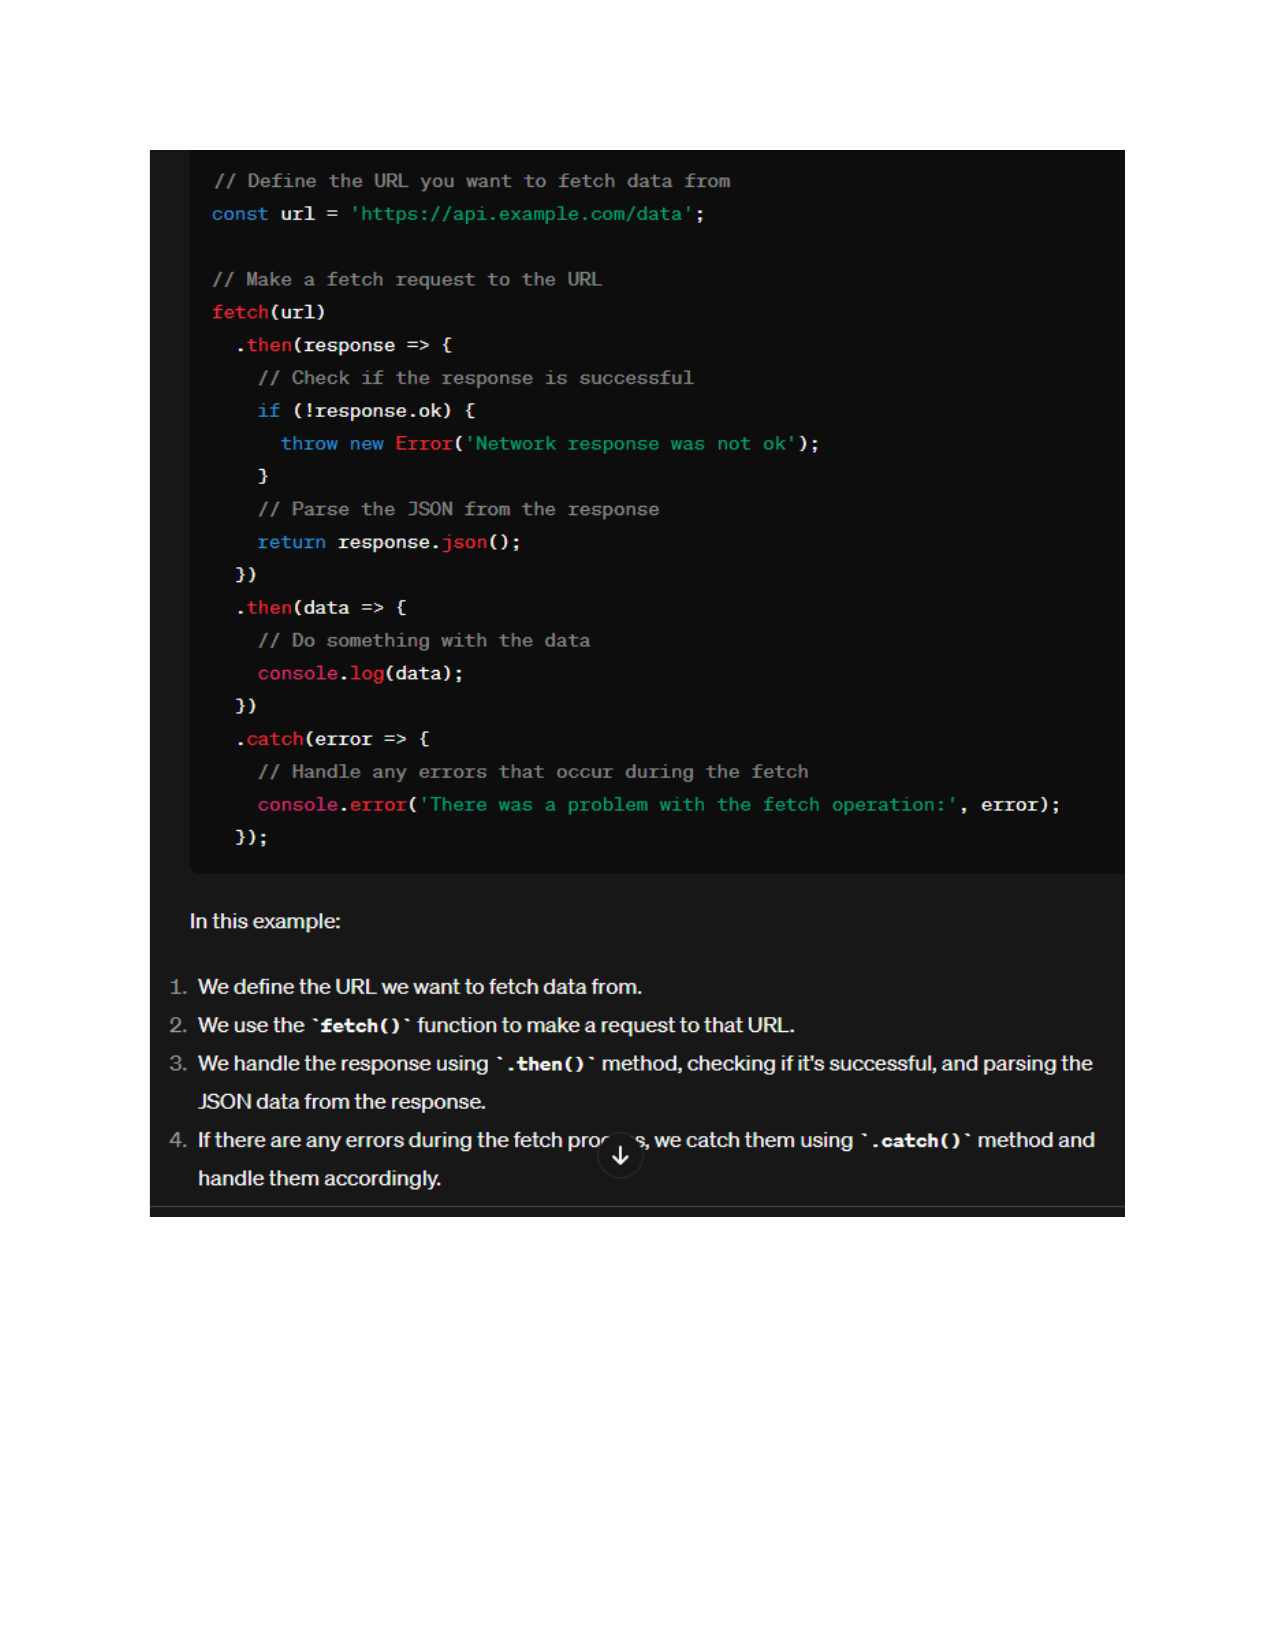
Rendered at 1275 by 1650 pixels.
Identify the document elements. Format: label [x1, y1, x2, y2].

picture [149, 150, 1125, 1217]
